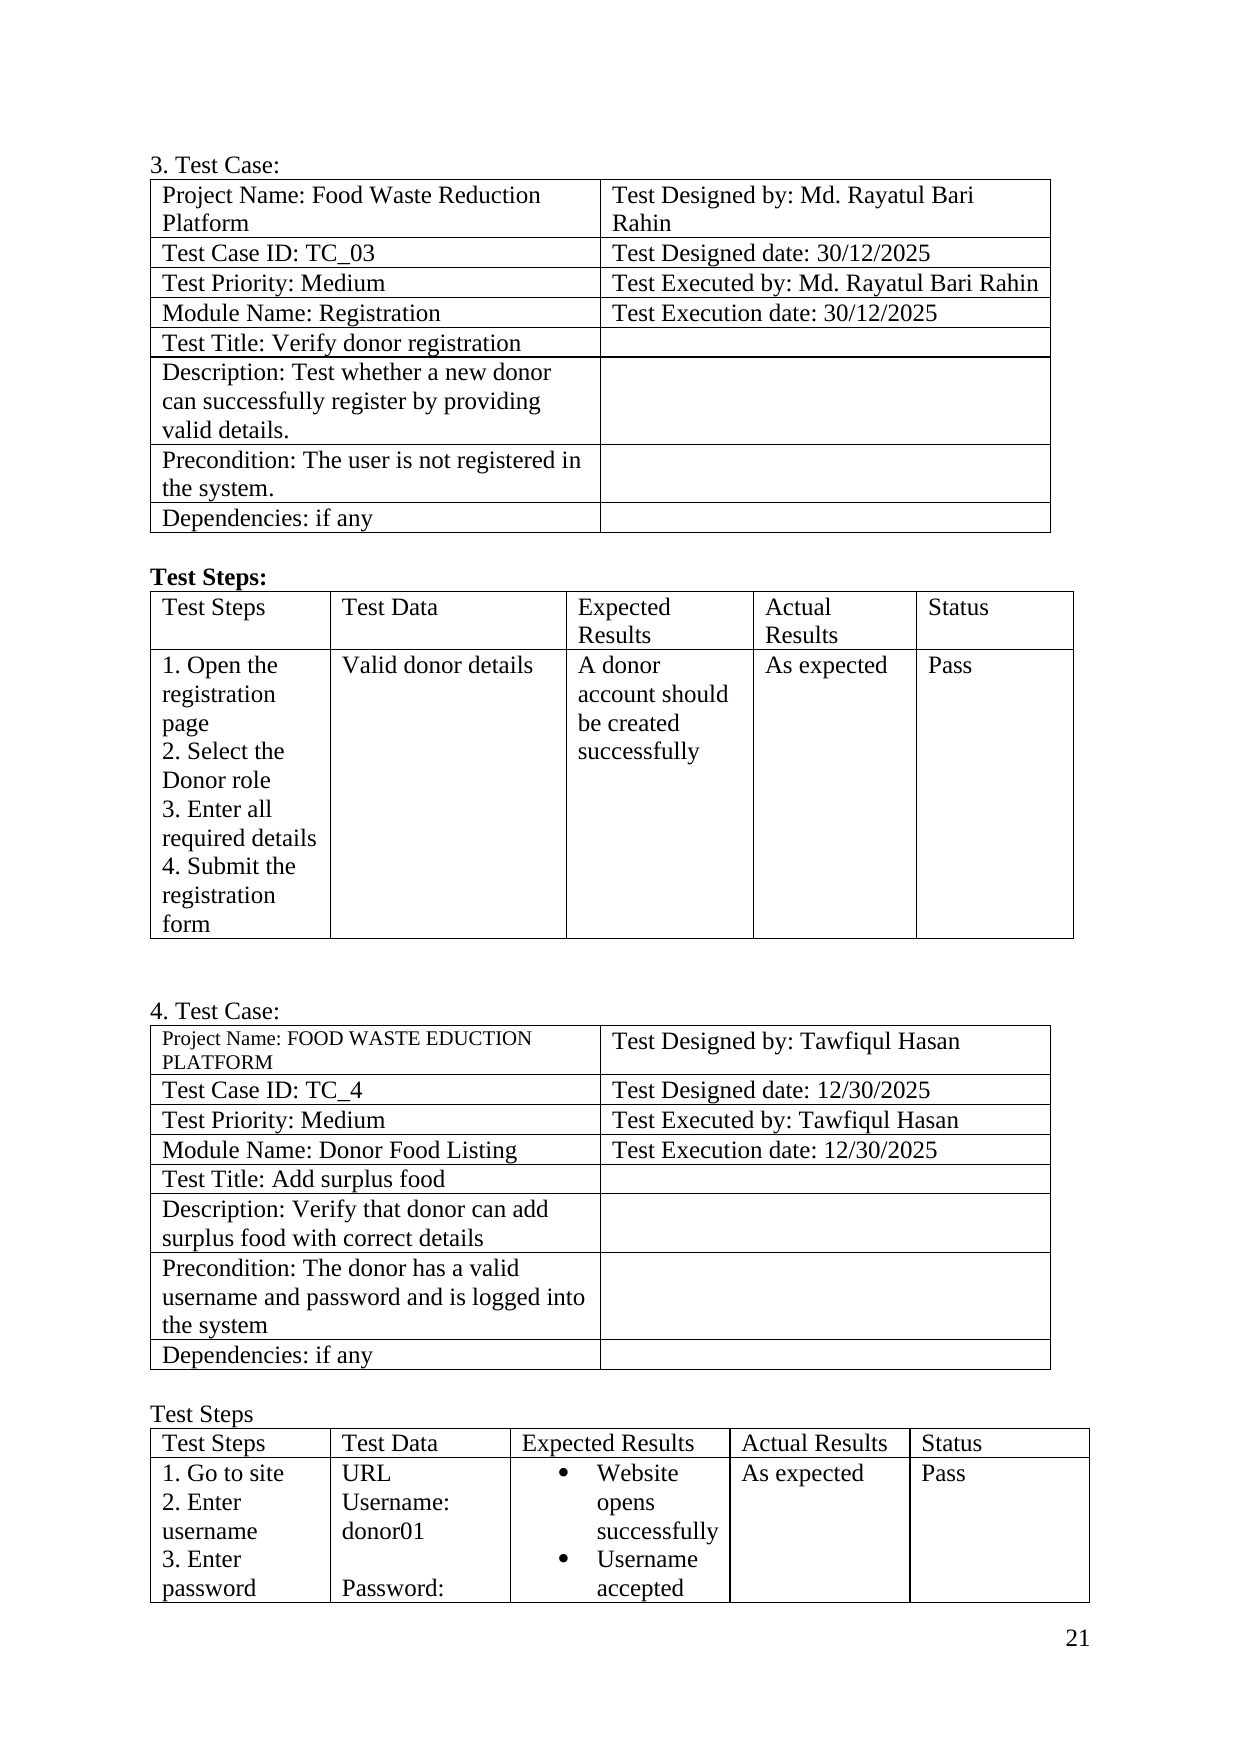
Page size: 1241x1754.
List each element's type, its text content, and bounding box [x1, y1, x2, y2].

table_cell Test Execution date: 30/12/2025 [601, 298, 1050, 327]
table_cell [601, 1165, 1050, 1193]
table_cell Test Designed date: 12/30/2025 [601, 1075, 1050, 1104]
table_header Project Name: Food Waste Reduction Platform [151, 180, 600, 237]
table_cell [511, 1458, 729, 1602]
table_header Project Name: FOOD WASTE EDUCTION PLATFORM [151, 1026, 600, 1074]
table_cell [601, 358, 1050, 444]
table_cell Module Name: Registration [151, 298, 600, 327]
table_cell Precondition: The donor has a valid username and password and is logged into the system [151, 1253, 600, 1339]
table_header Test Steps [151, 592, 330, 649]
table_header Expected Results [567, 592, 753, 649]
table_cell [601, 445, 1050, 502]
table_cell As expected [754, 650, 916, 938]
table_cell Test Case ID: TC_4 [151, 1075, 600, 1104]
table_cell Pass [917, 650, 1073, 938]
table_cell A donor account should be created successfully [567, 650, 753, 938]
table_cell Test Priority: Medium [151, 268, 600, 297]
table_header Expected Results [511, 1429, 729, 1457]
table_cell Test Priority: Medium [151, 1105, 600, 1134]
text Test Steps: [150, 533, 1090, 591]
table_header Test Designed by: Tawfiqul Hasan [601, 1026, 1050, 1074]
table_cell [601, 328, 1050, 356]
table_cell Test Executed by: Tawfiqul Hasan [601, 1105, 1050, 1134]
table_header Test Steps [151, 1429, 330, 1457]
table_header Actual Results [754, 592, 916, 649]
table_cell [331, 1458, 510, 1602]
table_cell Test Title: Verify donor registration [151, 328, 600, 356]
table_header Status [911, 1429, 1089, 1457]
table_cell Description: Test whether a new donor can successfully register by providing valid details. [151, 358, 600, 444]
table_cell [601, 1253, 1050, 1339]
table_cell Test Title: Add surplus food [151, 1165, 600, 1193]
table_header Test Data [331, 592, 566, 649]
table_cell Test Designed date: 30/12/2025 [601, 238, 1050, 267]
text Test Steps [150, 1370, 1090, 1427]
table_cell As expected [731, 1458, 909, 1602]
table_header Test Designed by: Md. Rayatul Bari Rahin [601, 180, 1050, 237]
table_cell Precondition: The user is not registered in the system. [151, 445, 600, 502]
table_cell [151, 1458, 330, 1602]
text 4. Test Case: [150, 996, 1090, 1025]
table_cell [601, 1194, 1050, 1252]
table_cell [601, 1340, 1050, 1369]
table_cell Valid donor details [331, 650, 566, 938]
table_cell Description: Verify that donor can add surplus food with correct details [151, 1194, 600, 1252]
table_cell 1. Open the registration page 2. Select the Donor role 3. Enter all required details 4. Submit the registration form [151, 650, 330, 938]
table_header Test Data [331, 1429, 510, 1457]
table_cell Test Case ID: TC_03 [151, 238, 600, 267]
table_cell Test Executed by: Md. Rayatul Bari Rahin [601, 268, 1050, 297]
table_cell Module Name: Donor Food Listing [151, 1135, 600, 1163]
text 3. Test Case: [150, 150, 1090, 179]
table_cell Dependencies: if any [151, 1340, 600, 1369]
table_header Status [917, 592, 1073, 649]
table_header Actual Results [731, 1429, 909, 1457]
table_cell Dependencies: if any [151, 503, 600, 532]
table_cell Pass [911, 1458, 1089, 1602]
table_cell Test Execution date: 12/30/2025 [601, 1135, 1050, 1163]
table_cell [601, 503, 1050, 532]
